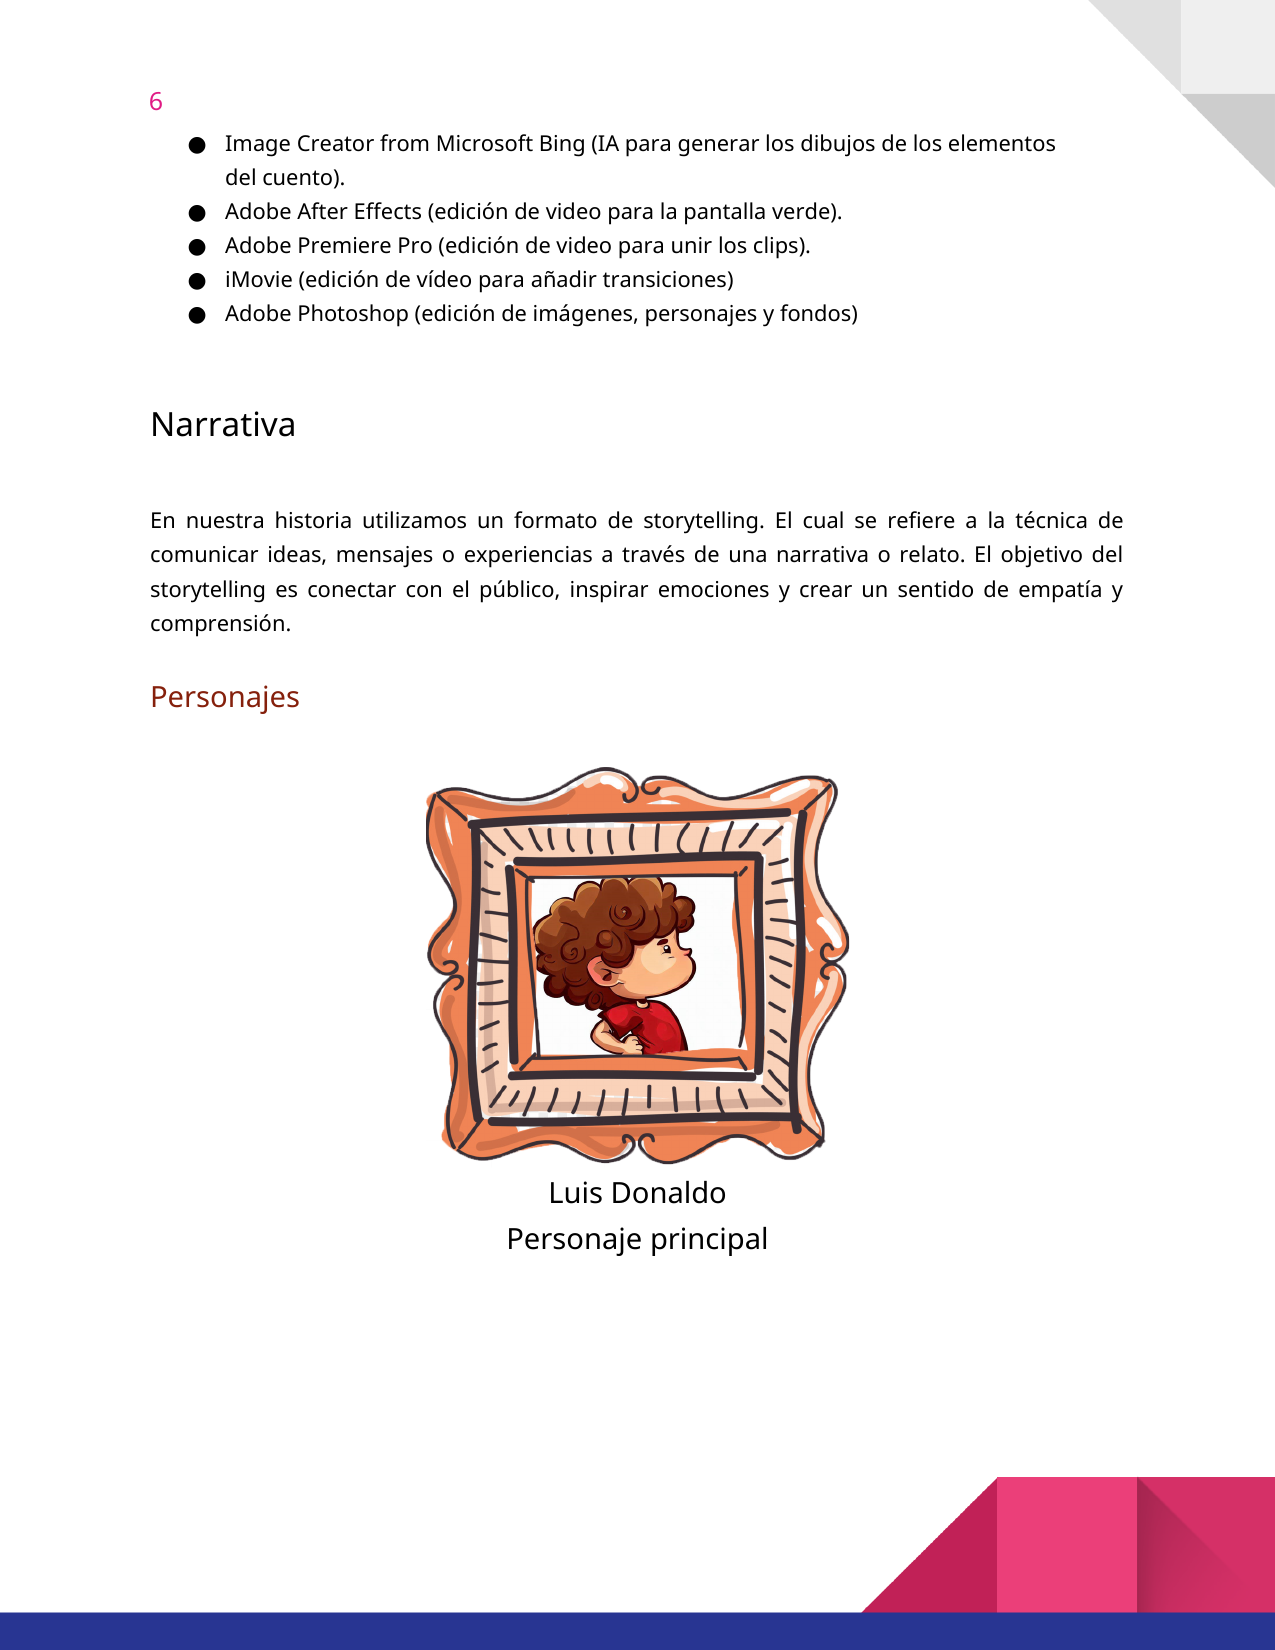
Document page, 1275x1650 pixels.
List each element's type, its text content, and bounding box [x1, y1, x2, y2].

text Personajes [150, 676, 1125, 716]
picture [0, 1475, 1275, 1650]
list Image Creator from Microsoft Bing (IA para generar los dibujos de los elementos del cuento). [187, 128, 1125, 192]
text Narrativa [150, 401, 1125, 446]
list Adobe Premiere Pro (edición de video para unir los clips). [187, 230, 1125, 260]
text Luis Donaldo [150, 1172, 1125, 1212]
text En nuestra historia utilizamos un formato de storytelling. El cual se refiere a la técnica de comunicar ideas, mensajes o experiencias a través de una narrativa o relato. El objetivo del storytelling es conectar con el público, inspirar emociones y crear un sentido de empatía y comprensión. [150, 505, 1125, 638]
picture [426, 767, 850, 1168]
text Personaje principal [150, 1218, 1125, 1258]
list Adobe After Effects (edición de video para la pantalla verde). [187, 196, 1125, 226]
list Adobe Photoshop (edición de imágenes, personajes y fondos) [187, 298, 1125, 328]
picture [1087, 0, 1275, 188]
list iMovie (edición de vídeo para añadir transiciones) [187, 264, 1125, 294]
